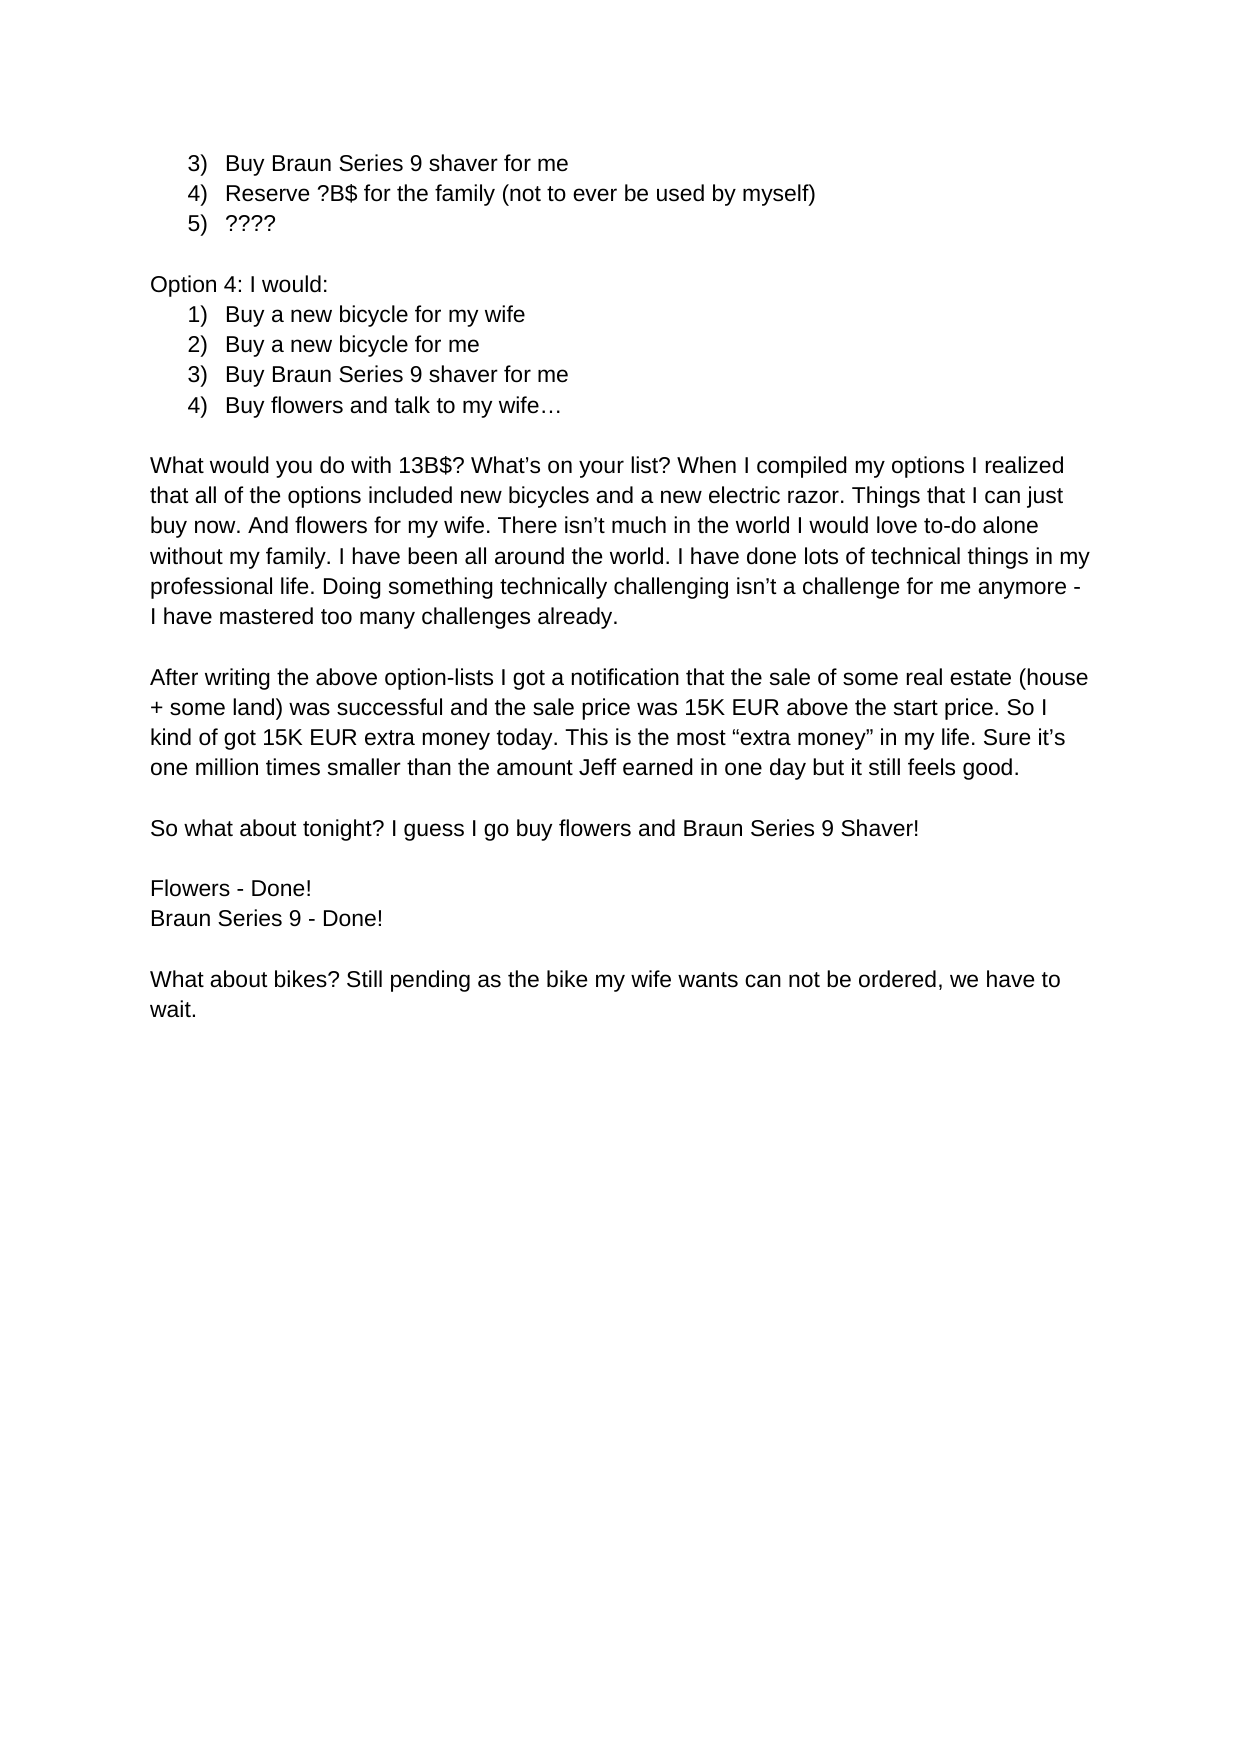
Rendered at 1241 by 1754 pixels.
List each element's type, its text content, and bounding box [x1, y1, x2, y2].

text Braun Series 9 - Done! [150, 905, 1090, 932]
list Buy flowers and talk to my wife… [187, 392, 1090, 418]
text So what about tonight? I guess I go buy flowers and Braun Series 9 Shaver! [150, 814, 1090, 841]
list Buy a new bicycle for my wife [187, 301, 1090, 327]
text What about bikes? Still pending as the bike my wife wants can not be ordered, we have to wait. [150, 966, 1090, 1022]
list Buy Braun Series 9 shaver for me [187, 150, 1090, 176]
list Buy Braun Series 9 shaver for me [187, 361, 1090, 388]
list Buy a new bicycle for me [187, 331, 1090, 358]
text After writing the above option-lists I got a notification that the sale of some real estate (house + some land) was successful and the sale price was 15K EUR above the start price. So I kind of got 15K EUR extra money today. This is the most “extra money” in my life. Sure it’s one million times smaller than the amount Jeff earned in one day but it still feels good. [150, 663, 1090, 781]
text What would you do with 13B$? What’s on your list? When I compiled my options I realized that all of the options included new bicycles and a new electric razor. Things that I can just buy now. And flowers for my wife. There isn’t much in the world I would love to-do alone without my family. I have been all around the world. I have done lots of technical things in my professional life. Doing something technically challenging isn’t a challenge for me anymore - I have mastered too many challenges already. [150, 452, 1090, 629]
text Option 4: I would: [150, 271, 1090, 297]
text Flowers - Done! [150, 875, 1090, 901]
list ???? [187, 210, 1090, 237]
list Reserve ?B$ for the family (not to ever be used by myself) [187, 180, 1090, 207]
